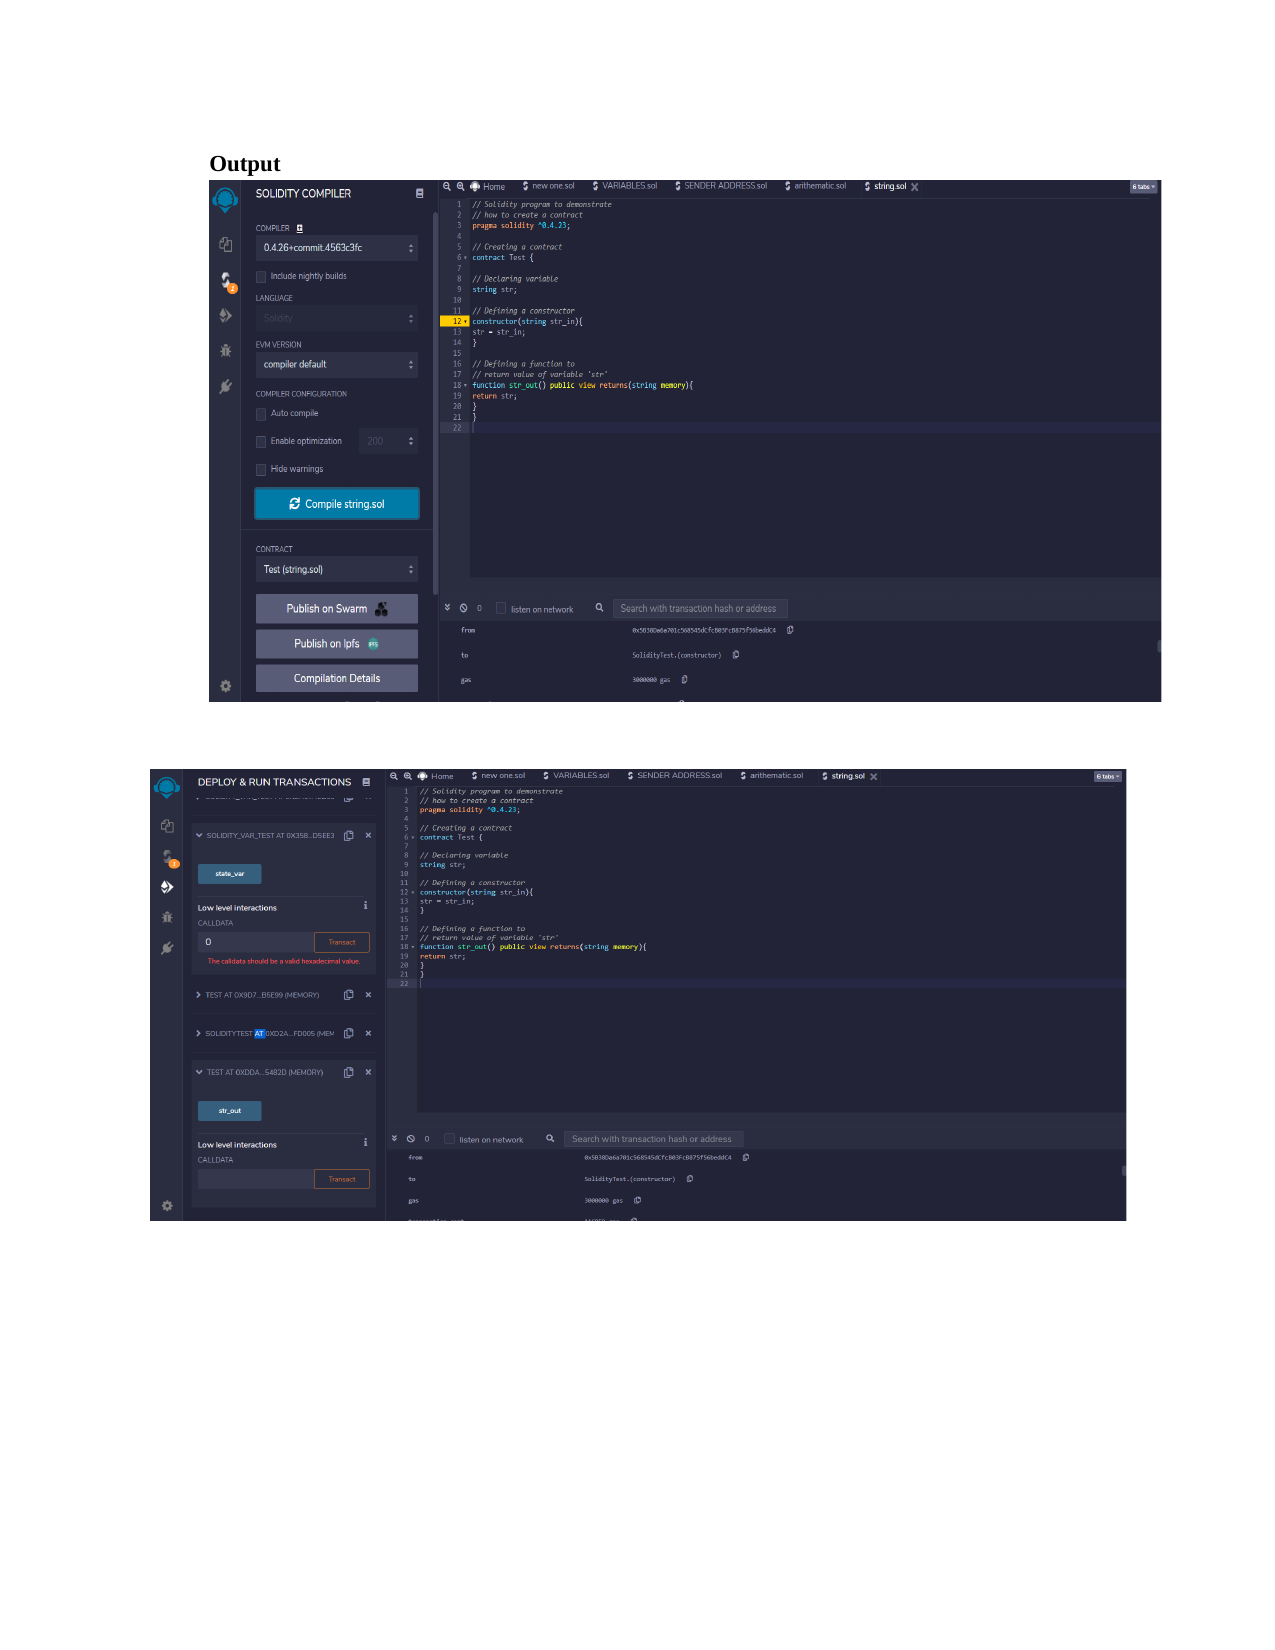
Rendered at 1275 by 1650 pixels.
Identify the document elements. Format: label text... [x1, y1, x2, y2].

picture [209, 180, 1162, 702]
picture [150, 769, 1127, 1221]
text ​Output [209, 150, 1125, 180]
